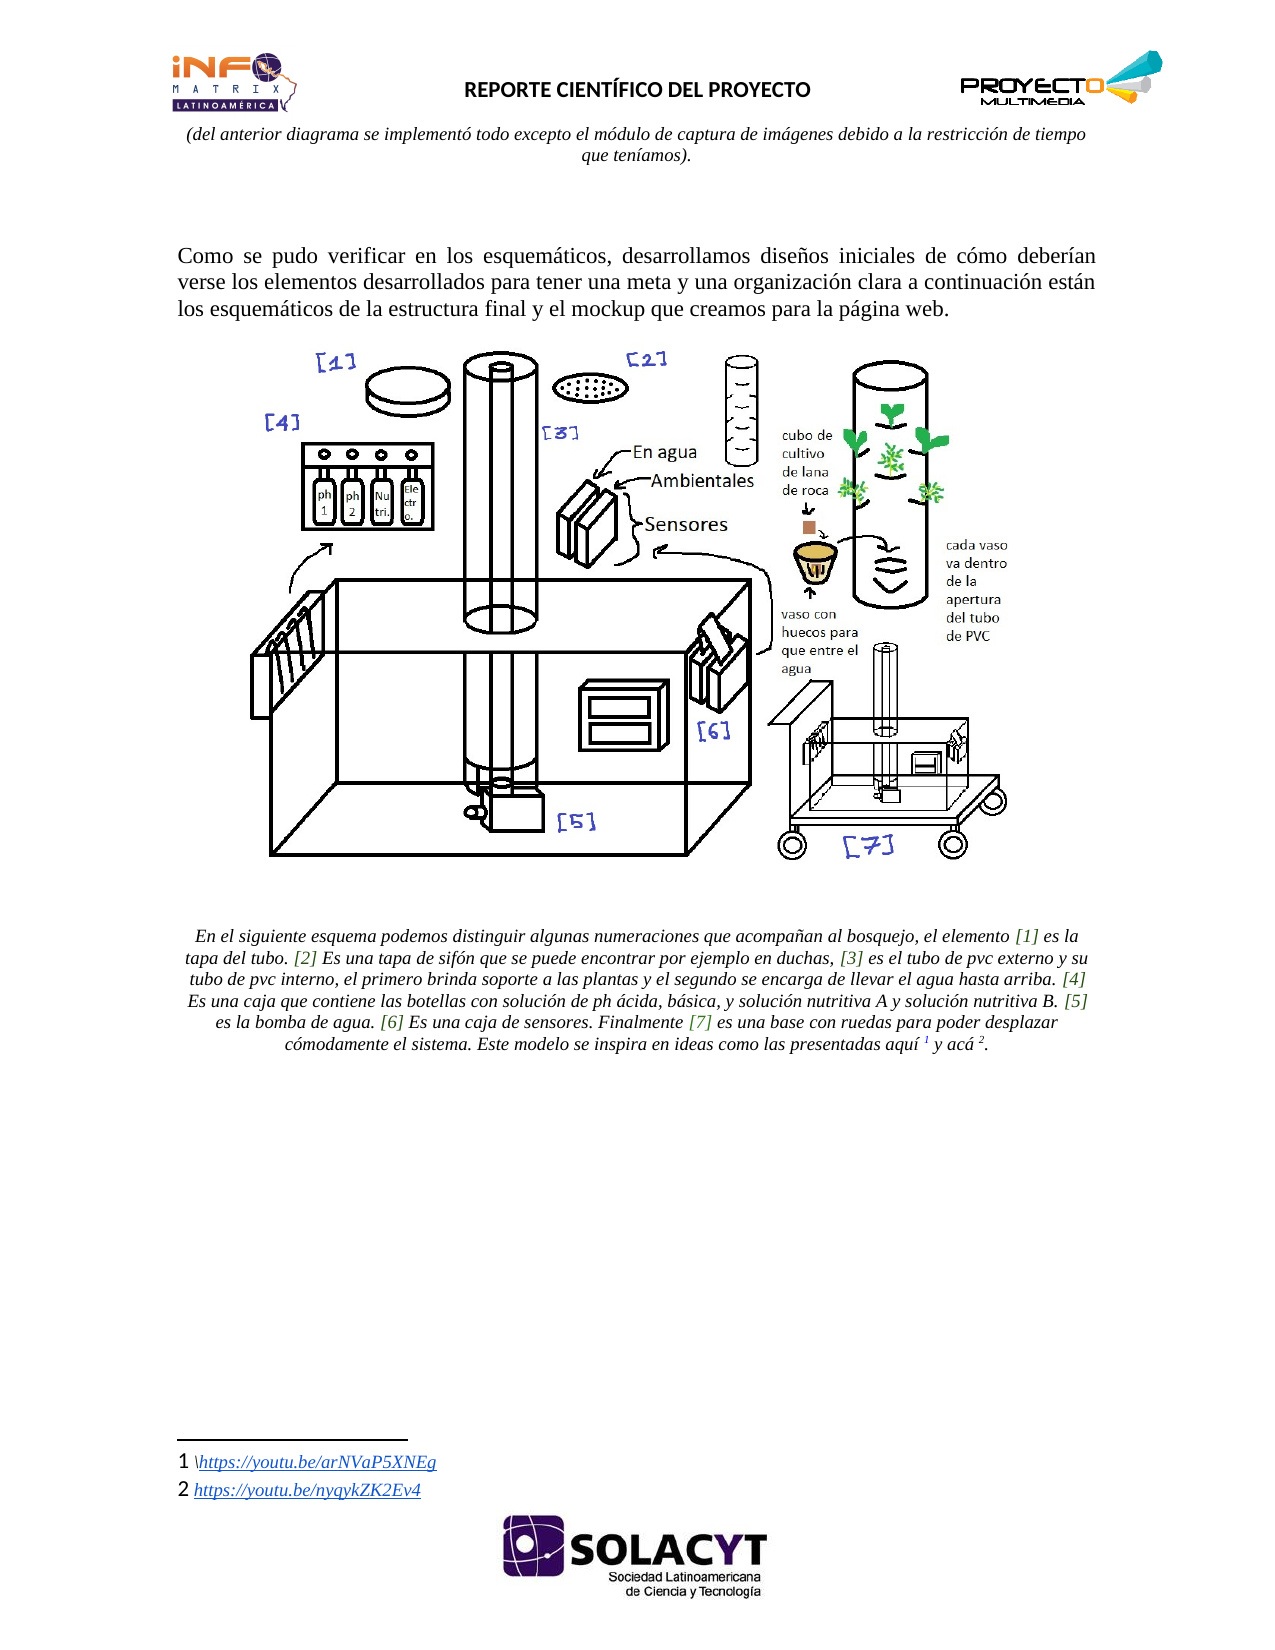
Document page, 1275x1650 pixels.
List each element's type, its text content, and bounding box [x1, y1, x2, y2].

picture [953, 46, 1169, 111]
text (del anterior diagrama se implementó todo excepto el módulo de captura de imágenes debido a la restricción de tiempo que teníamos). [177, 123, 1098, 166]
picture [165, 45, 303, 120]
text Como se pudo verificar en los esquemáticos, desarrollamos diseños iniciales de cómo deberían verse los elementos desarrollados para tener una meta y una organización clara a continuación están los esquemáticos de la estructura final y el mockup que creamos para la página web. [177, 242, 1098, 321]
picture [243, 342, 1032, 878]
picture [496, 1510, 773, 1605]
